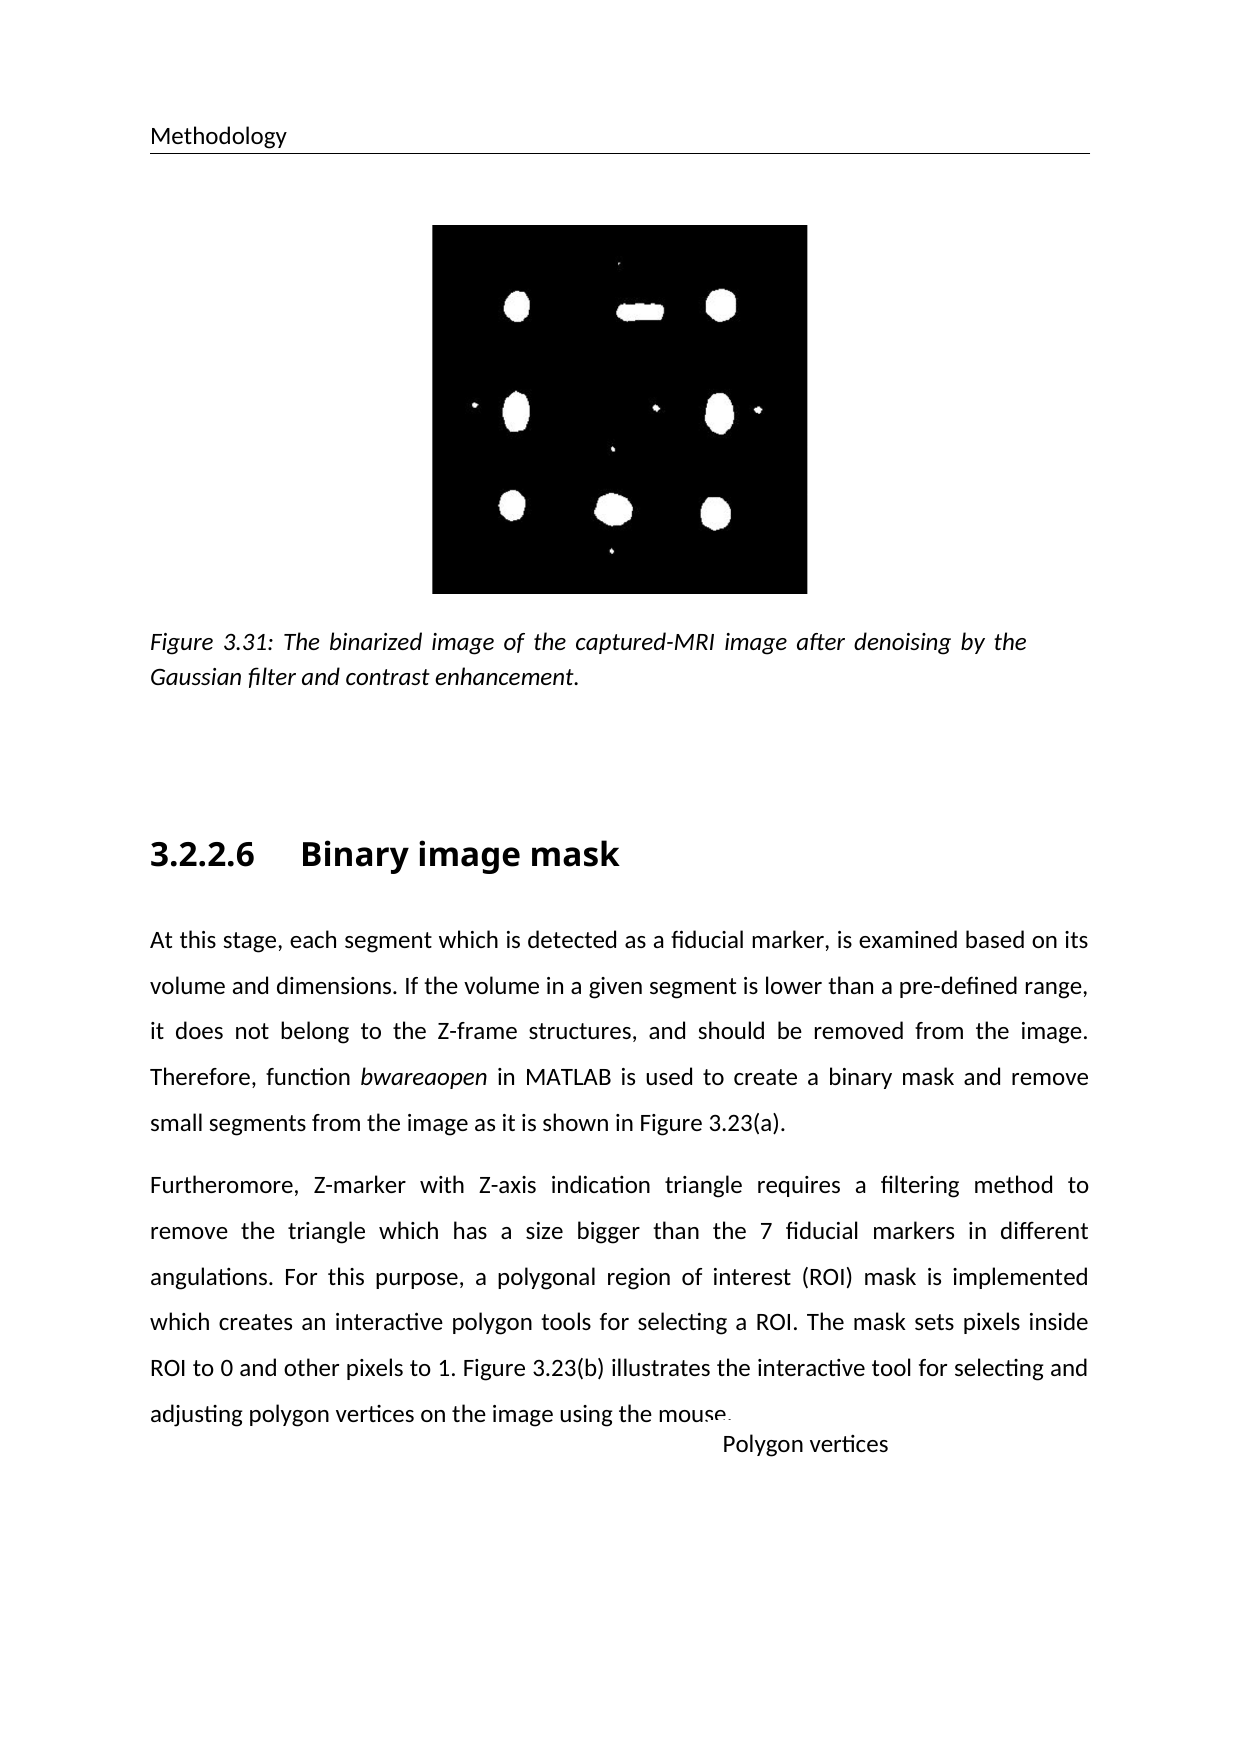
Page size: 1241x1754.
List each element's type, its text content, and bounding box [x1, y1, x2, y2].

picture [432, 225, 808, 594]
subtitle Binary image mask [150, 831, 1090, 876]
text At this stage, each segment which is detected as a fiducial marker, is examined based on its volume and dimensions. If the volume in a given segment is lower than a pre-defined range, it does not belong to the Z-frame structures, and should be removed from the image. Therefore, function bwareaopen in MATLAB is used to create a binary mask and remove small segments from the image as it is shown in Figure 3.23(a). [150, 924, 1090, 1137]
text Furtheromore, Z-marker with Z-axis indication triangle requires a filtering method to remove the triangle which has a size bigger than the 7 fiducial markers in different angulations. For this purpose, a polygonal region of interest (ROI) mask is implemented which creates an interactive polygon tools for selecting a ROI. The mask sets pixels inside ROI to 0 and other pixels to 1. Figure 3.23(b) illustrates the interactive tool for selecting and adjusting polygon vertices on the image using the mouse. [150, 1169, 1090, 1428]
